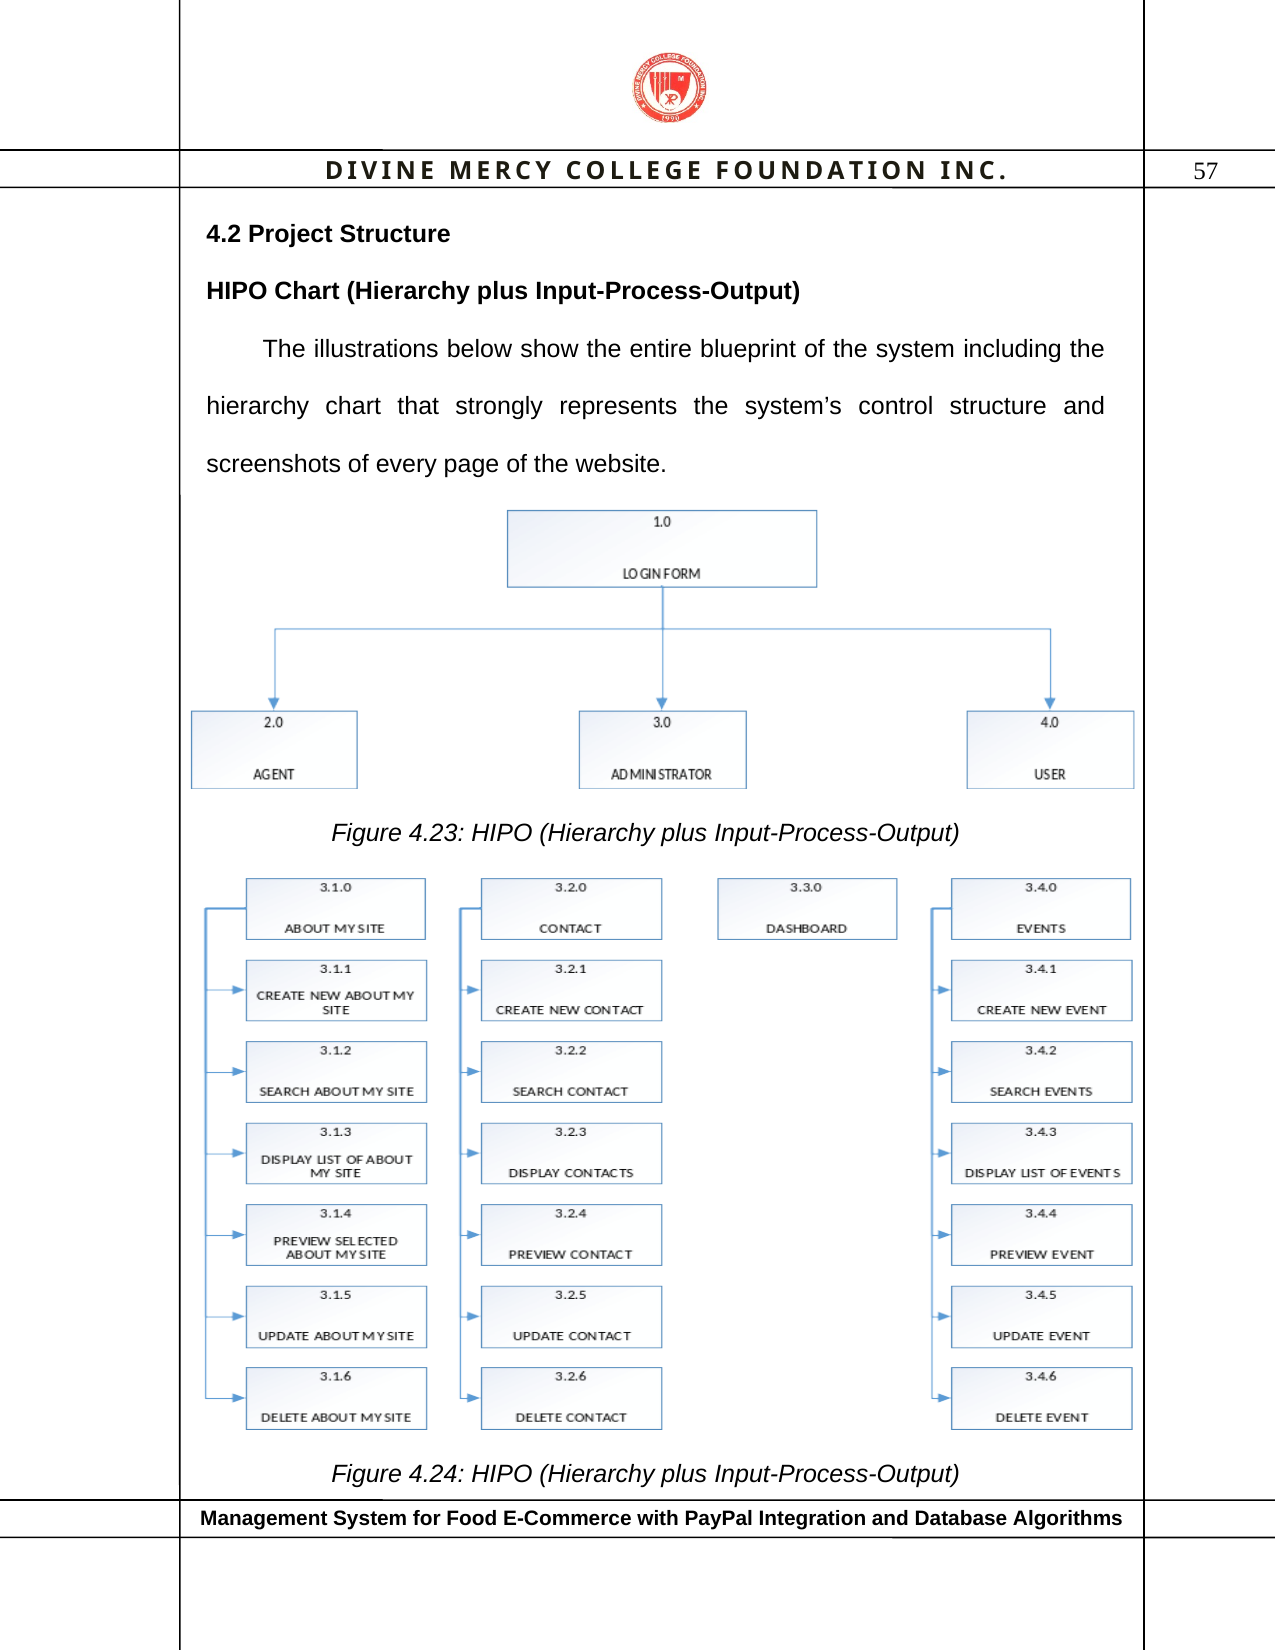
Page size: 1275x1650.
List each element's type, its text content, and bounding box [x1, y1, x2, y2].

text The illustrations below show the entire blueprint of the system including the hierarchy chart that strongly represents the system’s control structure and screenshots of every page of the website. [206, 334, 1106, 477]
text 4.2 Project Structure [206, 219, 1106, 247]
text HIPO Chart (Hierarchy plus Input-Process-Output) [206, 276, 1106, 305]
text Figure 4.24: HIPO (Hierarchy plus Input-Process-Output) [187, 1459, 1106, 1487]
picture [632, 52, 709, 123]
text Figure 4.23: HIPO (Hierarchy plus Input-Process-Output) [187, 818, 1106, 847]
